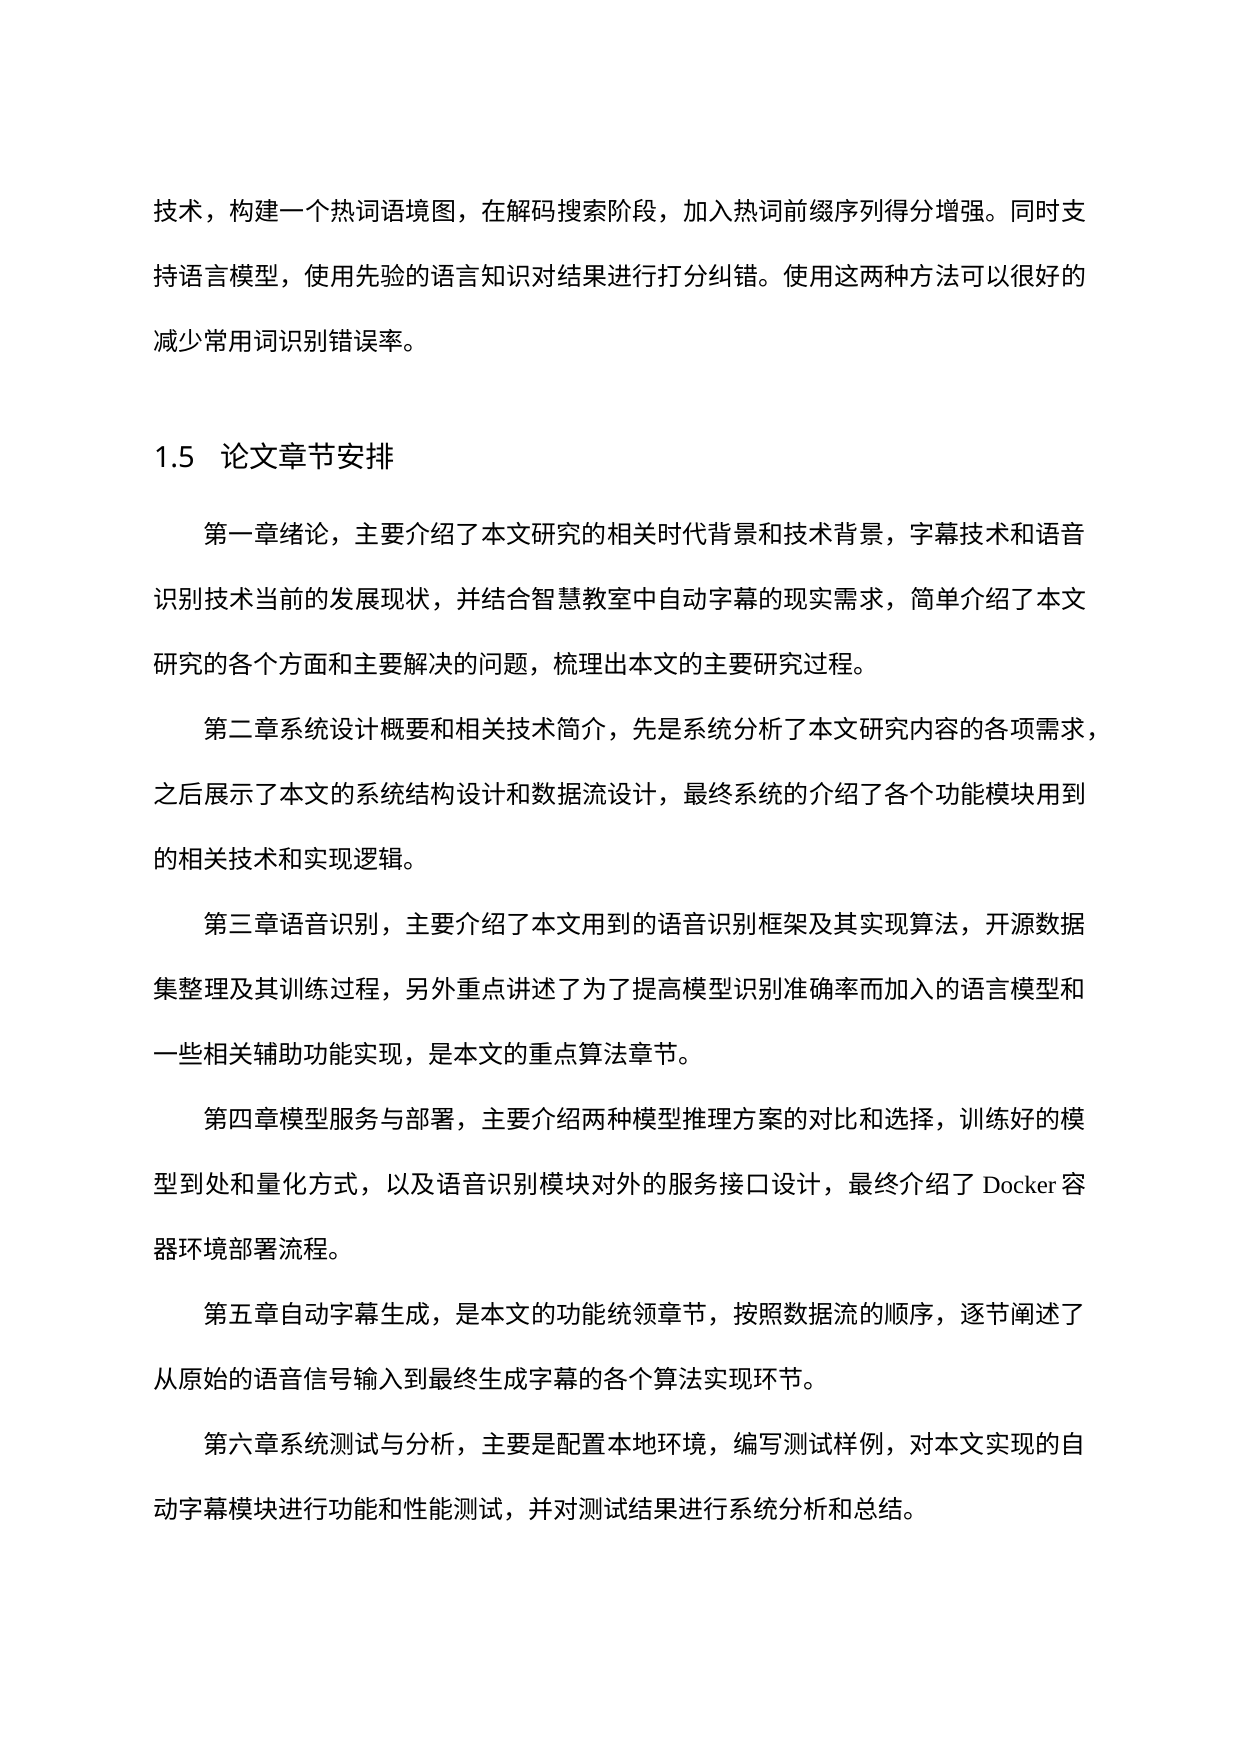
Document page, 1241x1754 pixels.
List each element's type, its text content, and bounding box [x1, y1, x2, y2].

text 第六章系统测试与分析，主要是配置本地环境，编写测试样例，对本文实现的自动字幕模块进行功能和性能测试，并对测试结果进行系统分析和总结。 [153, 1410, 1087, 1540]
text 第一章绪论，主要介绍了本文研究的相关时代背景和技术背景，字幕技术和语音识别技术当前的发展现状，并结合智慧教室中自动字幕的现实需求，简单介绍了本文研究的各个方面和主要解决的问题，梳理出本文的主要研究过程。 [153, 500, 1087, 695]
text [153, 177, 1087, 372]
subtitle 论文章节安排 [153, 422, 1087, 487]
text 第三章语音识别，主要介绍了本文用到的语音识别框架及其实现算法，开源数据集整理及其训练过程，另外重点讲述了为了提高模型识别准确率而加入的语言模型和一些相关辅助功能实现，是本文的重点算法章节。 [153, 890, 1087, 1085]
text 第二章系统设计概要和相关技术简介，先是系统分析了本文研究内容的各项需求，之后展示了本文的系统结构设计和数据流设计，最终系统的介绍了各个功能模块用到的相关技术和实现逻辑。 [153, 695, 1087, 890]
text 第五章自动字幕生成，是本文的功能统领章节，按照数据流的顺序，逐节阐述了从原始的语音信号输入到最终生成字幕的各个算法实现环节。 [153, 1280, 1087, 1410]
text 第四章模型服务与部署，主要介绍两种模型推理方案的对比和选择，训练好的模型到处和量化方式，以及语音识别模块对外的服务接口设计，最终介绍了Docker容器环境部署流程。 [153, 1085, 1087, 1280]
